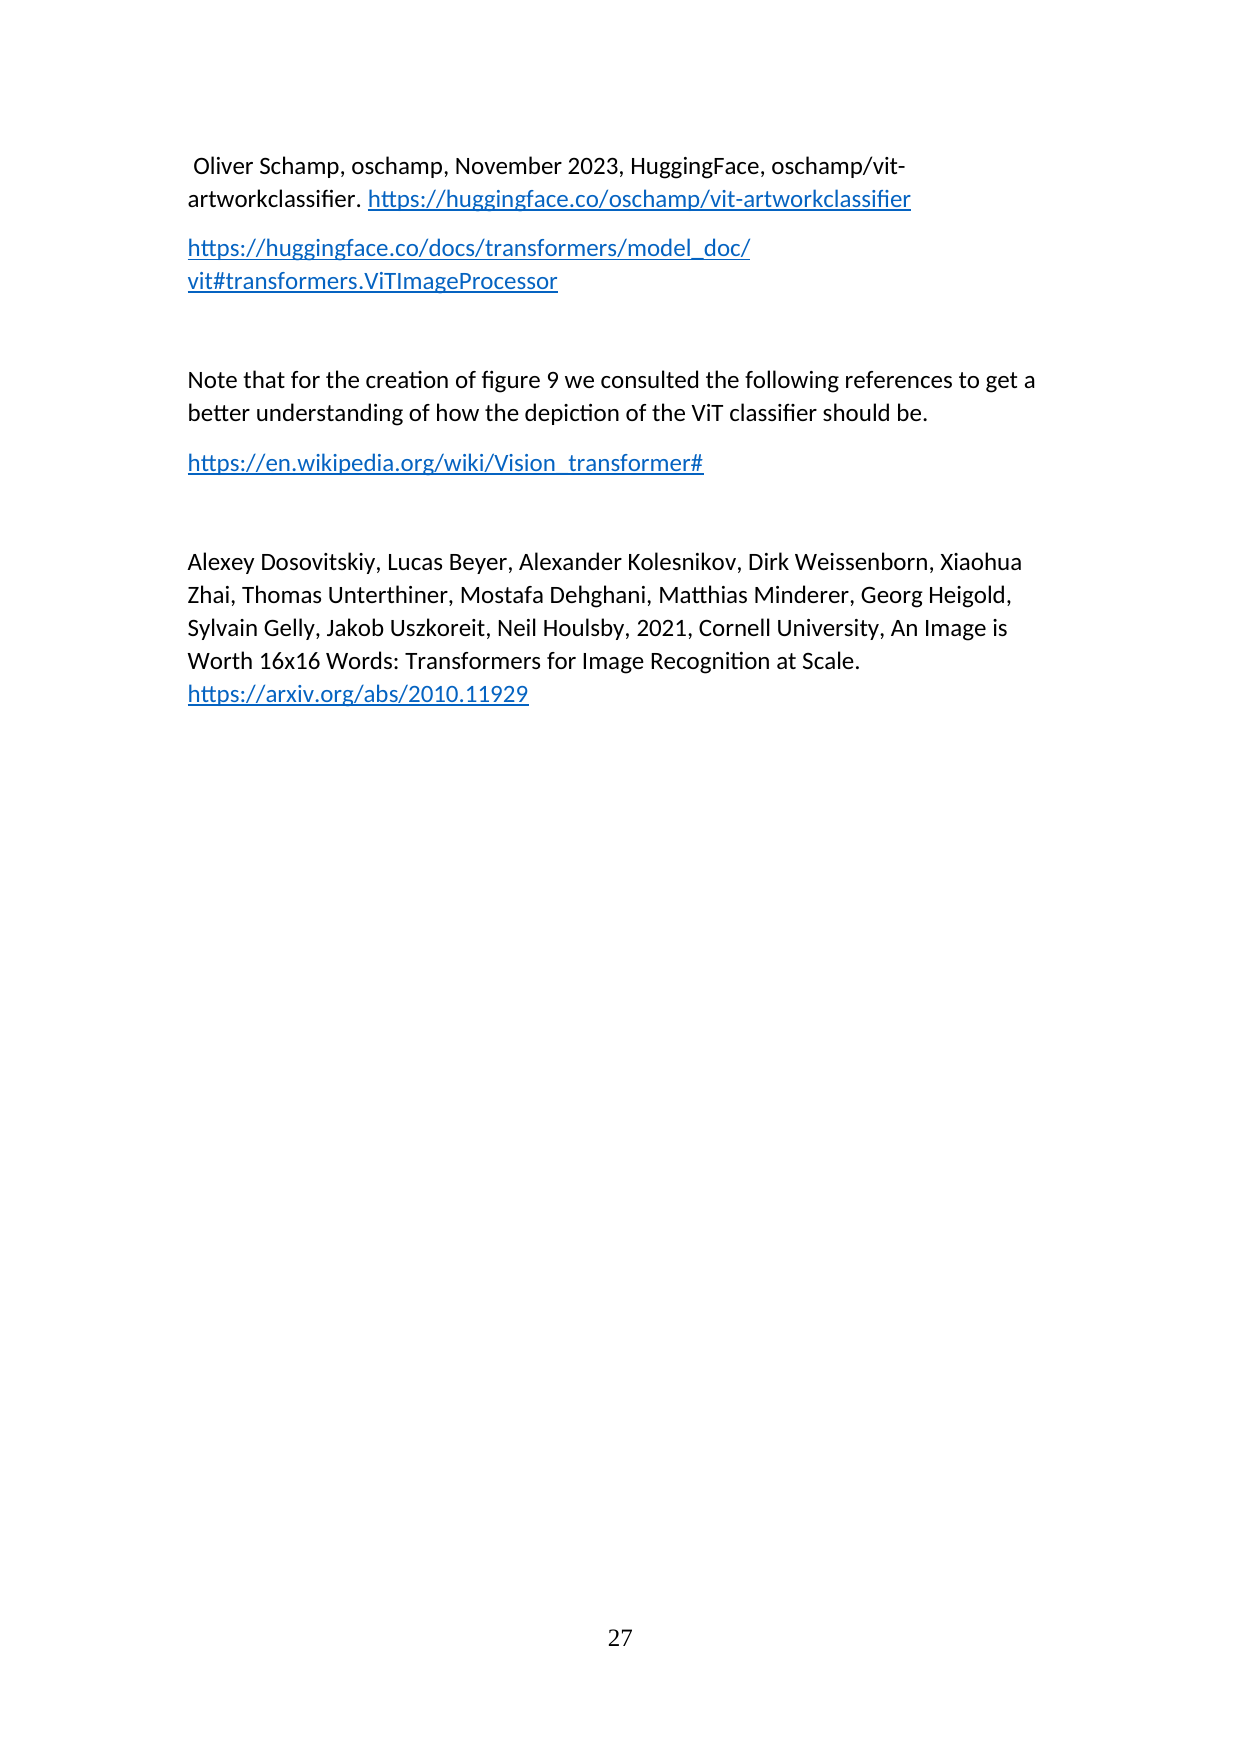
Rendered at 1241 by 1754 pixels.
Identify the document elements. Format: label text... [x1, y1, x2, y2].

text Alexey Dosovitskiy, Lucas Beyer, Alexander Kolesnikov, Dirk Weissenborn, Xiaohua Zhai, Thomas Unterthiner, Mostafa Dehghani, Matthias Minderer, Georg Heigold, Sylvain Gelly, Jakob Uszkoreit, Neil Houlsby, 2021, Cornell University, An Image is Worth 16x16 Words: Transformers for Image Recognition at Scale. https://arxiv.org/abs/2010.11929 [187, 546, 1053, 708]
text Oliver Schamp, oschamp, November 2023, HuggingFace, oschamp/vit-artworkclassifier. https://huggingface.co/oschamp/vit-artworkclassifier [187, 150, 1053, 213]
text https://huggingface.co/docs/transformers/model_doc/vit#transformers.ViTImageProcessor [187, 232, 1053, 296]
text Note that for the creation of figure 9 we consulted the following references to get a better understanding of how the depiction of the ViT classifier should be. [187, 364, 1053, 428]
text https://en.wikipedia.org/wiki/Vision_transformer# [187, 447, 1053, 478]
